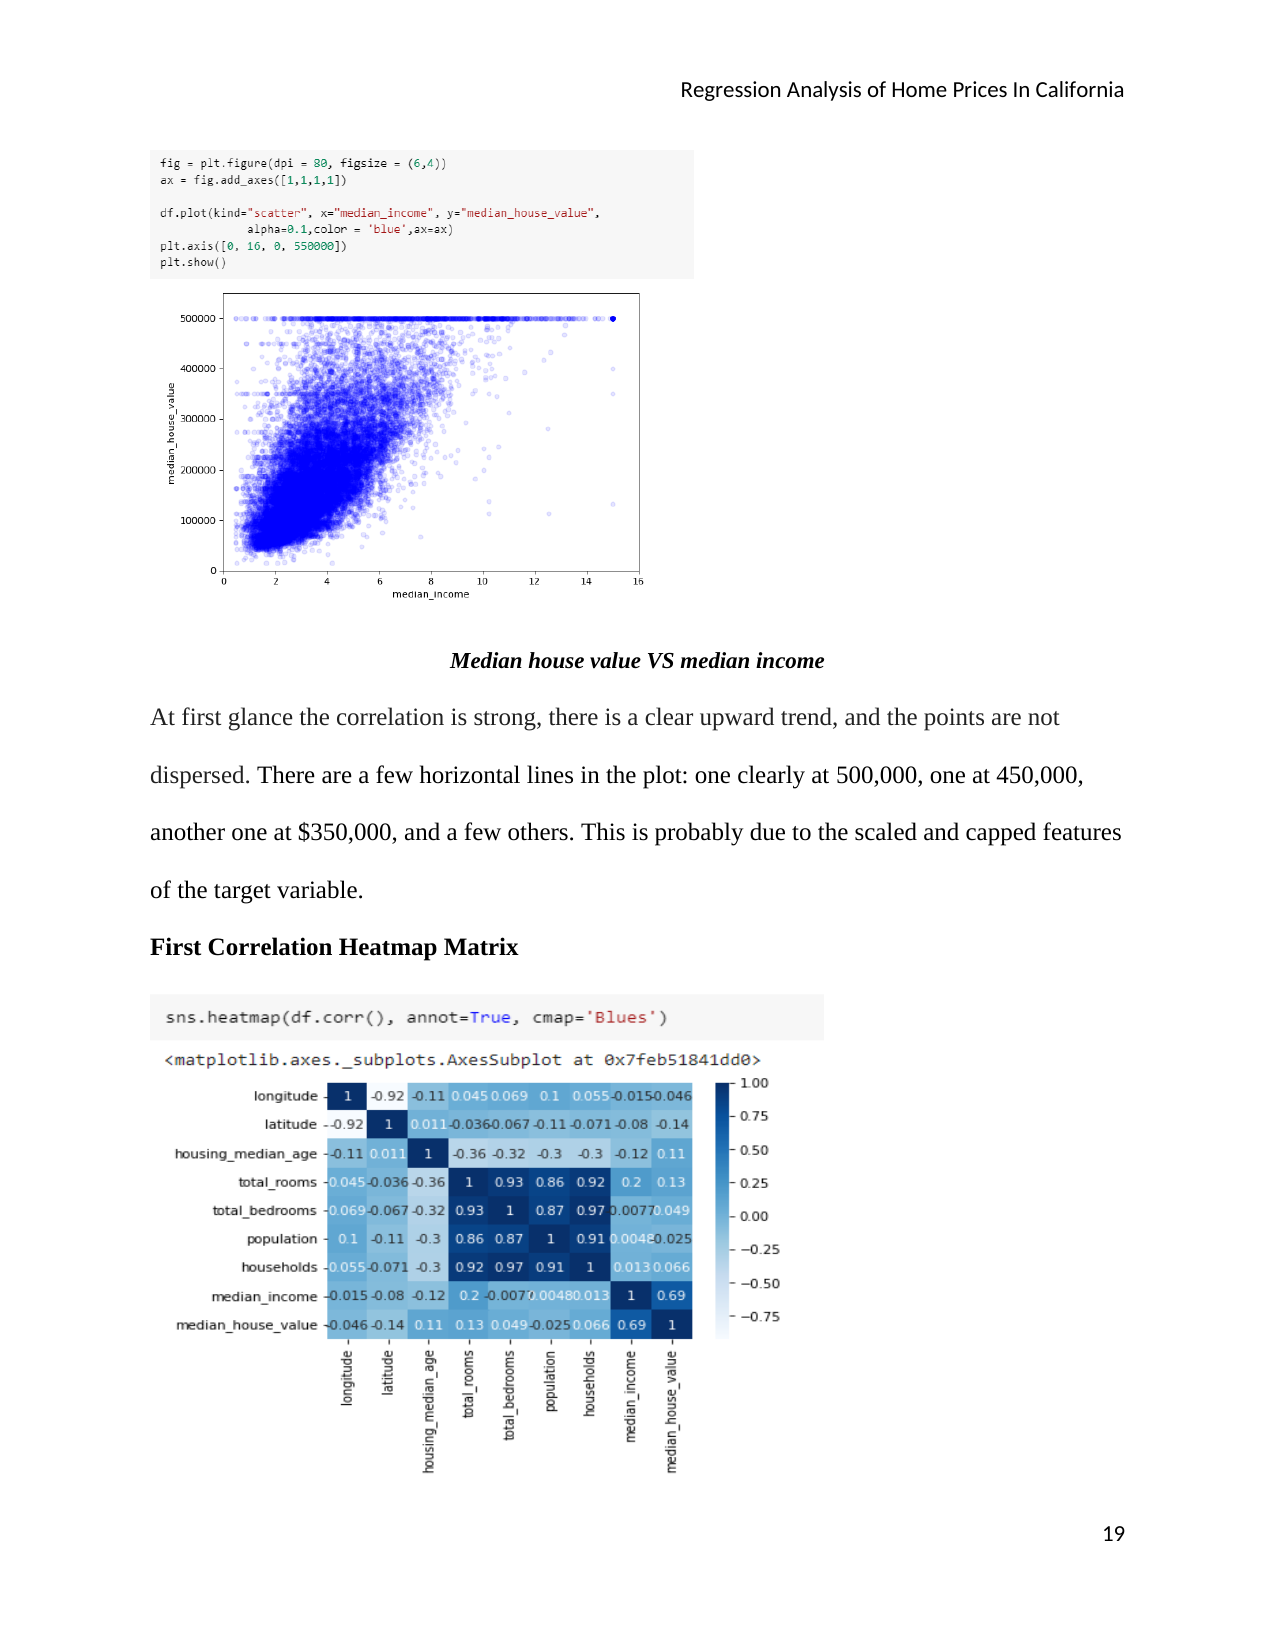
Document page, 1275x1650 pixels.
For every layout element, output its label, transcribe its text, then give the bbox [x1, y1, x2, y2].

text First Correlation Heatmap Matrix [150, 932, 1125, 961]
picture [150, 990, 824, 1495]
text Median house value VS median income [150, 647, 1125, 674]
text At first glance the correlation is strong, there is a clear upward trend, and the points are not dispersed. There are a few horizontal lines in the plot: one clearly at 500,000, one at 450,000, another one at $350,000, and a few others. This is probably due to the scaled and capped features of the target variable. [150, 702, 1125, 904]
picture [150, 150, 694, 622]
